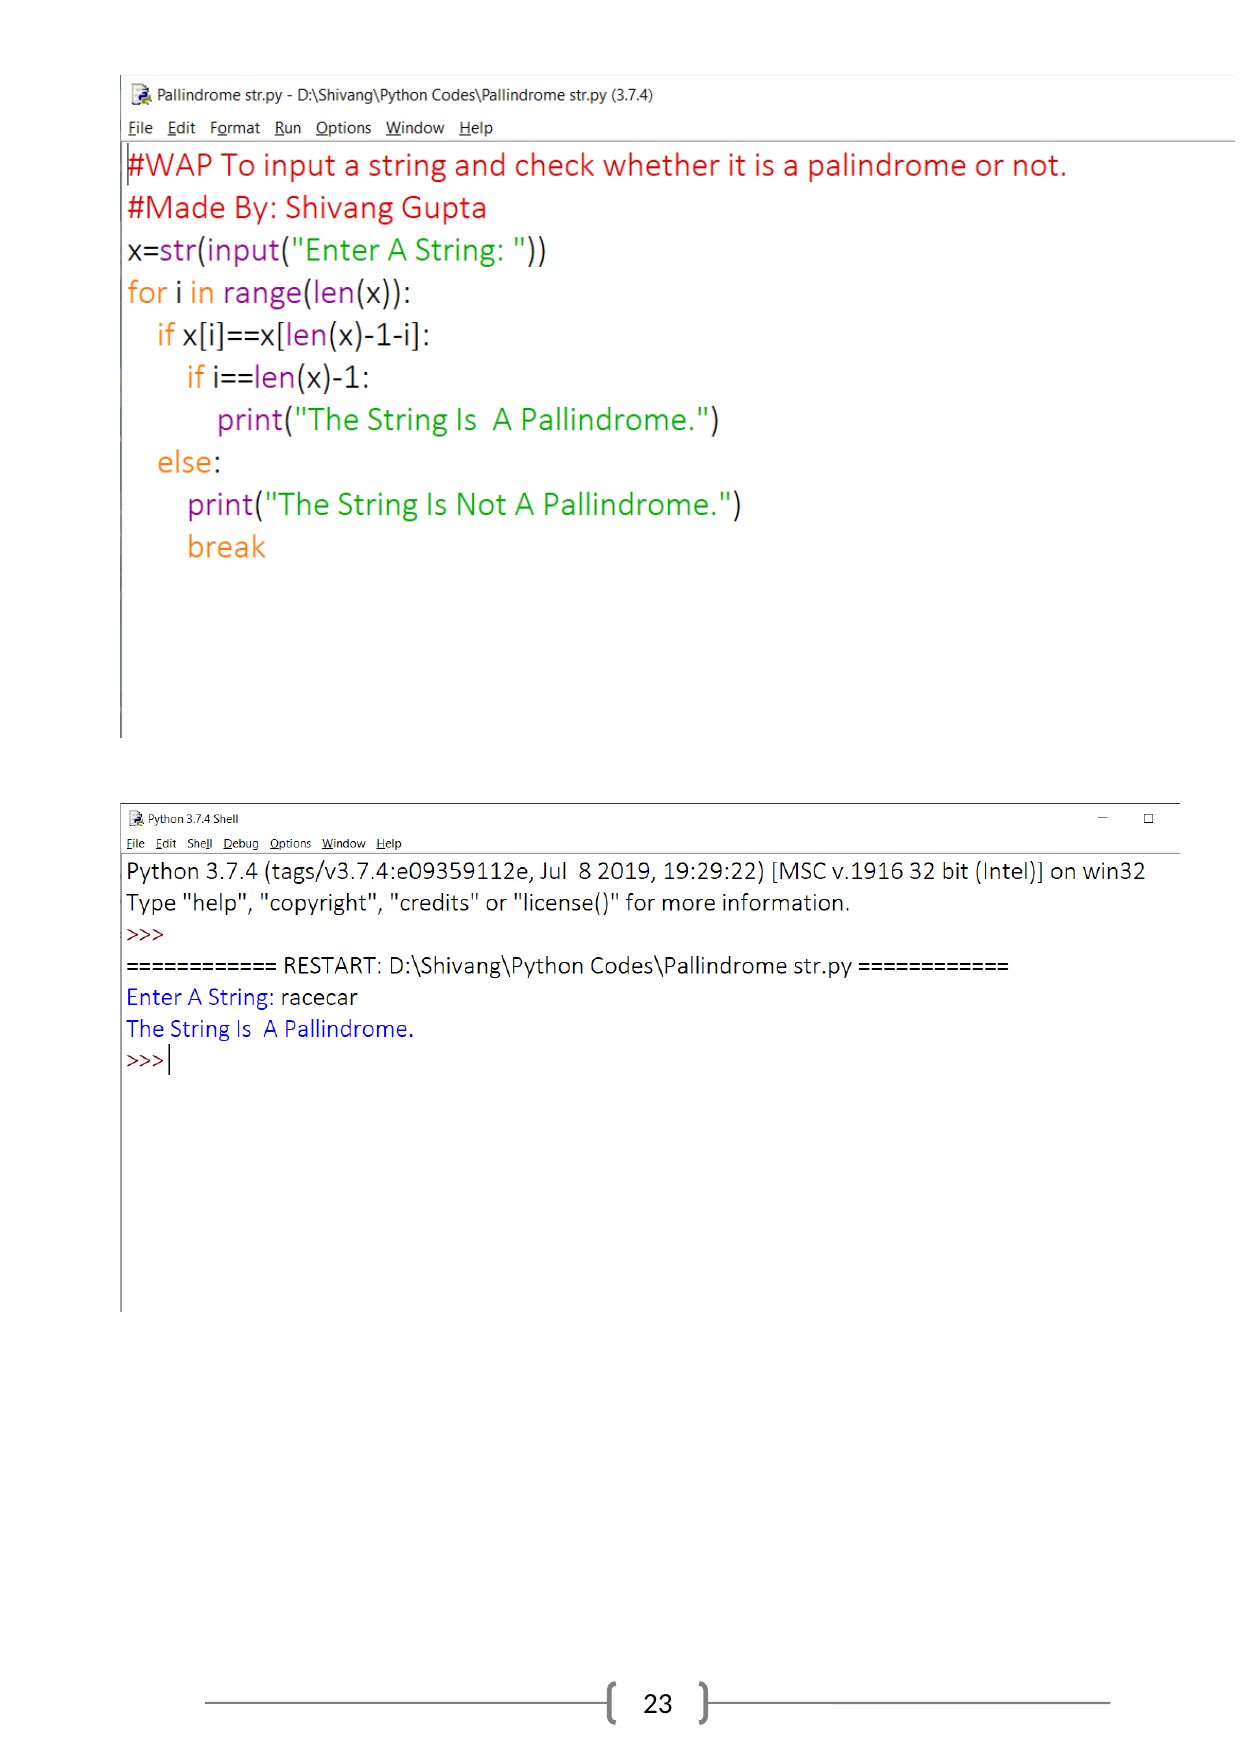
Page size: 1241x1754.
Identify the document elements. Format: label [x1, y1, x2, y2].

picture [120, 803, 1181, 1312]
picture [120, 75, 1236, 738]
